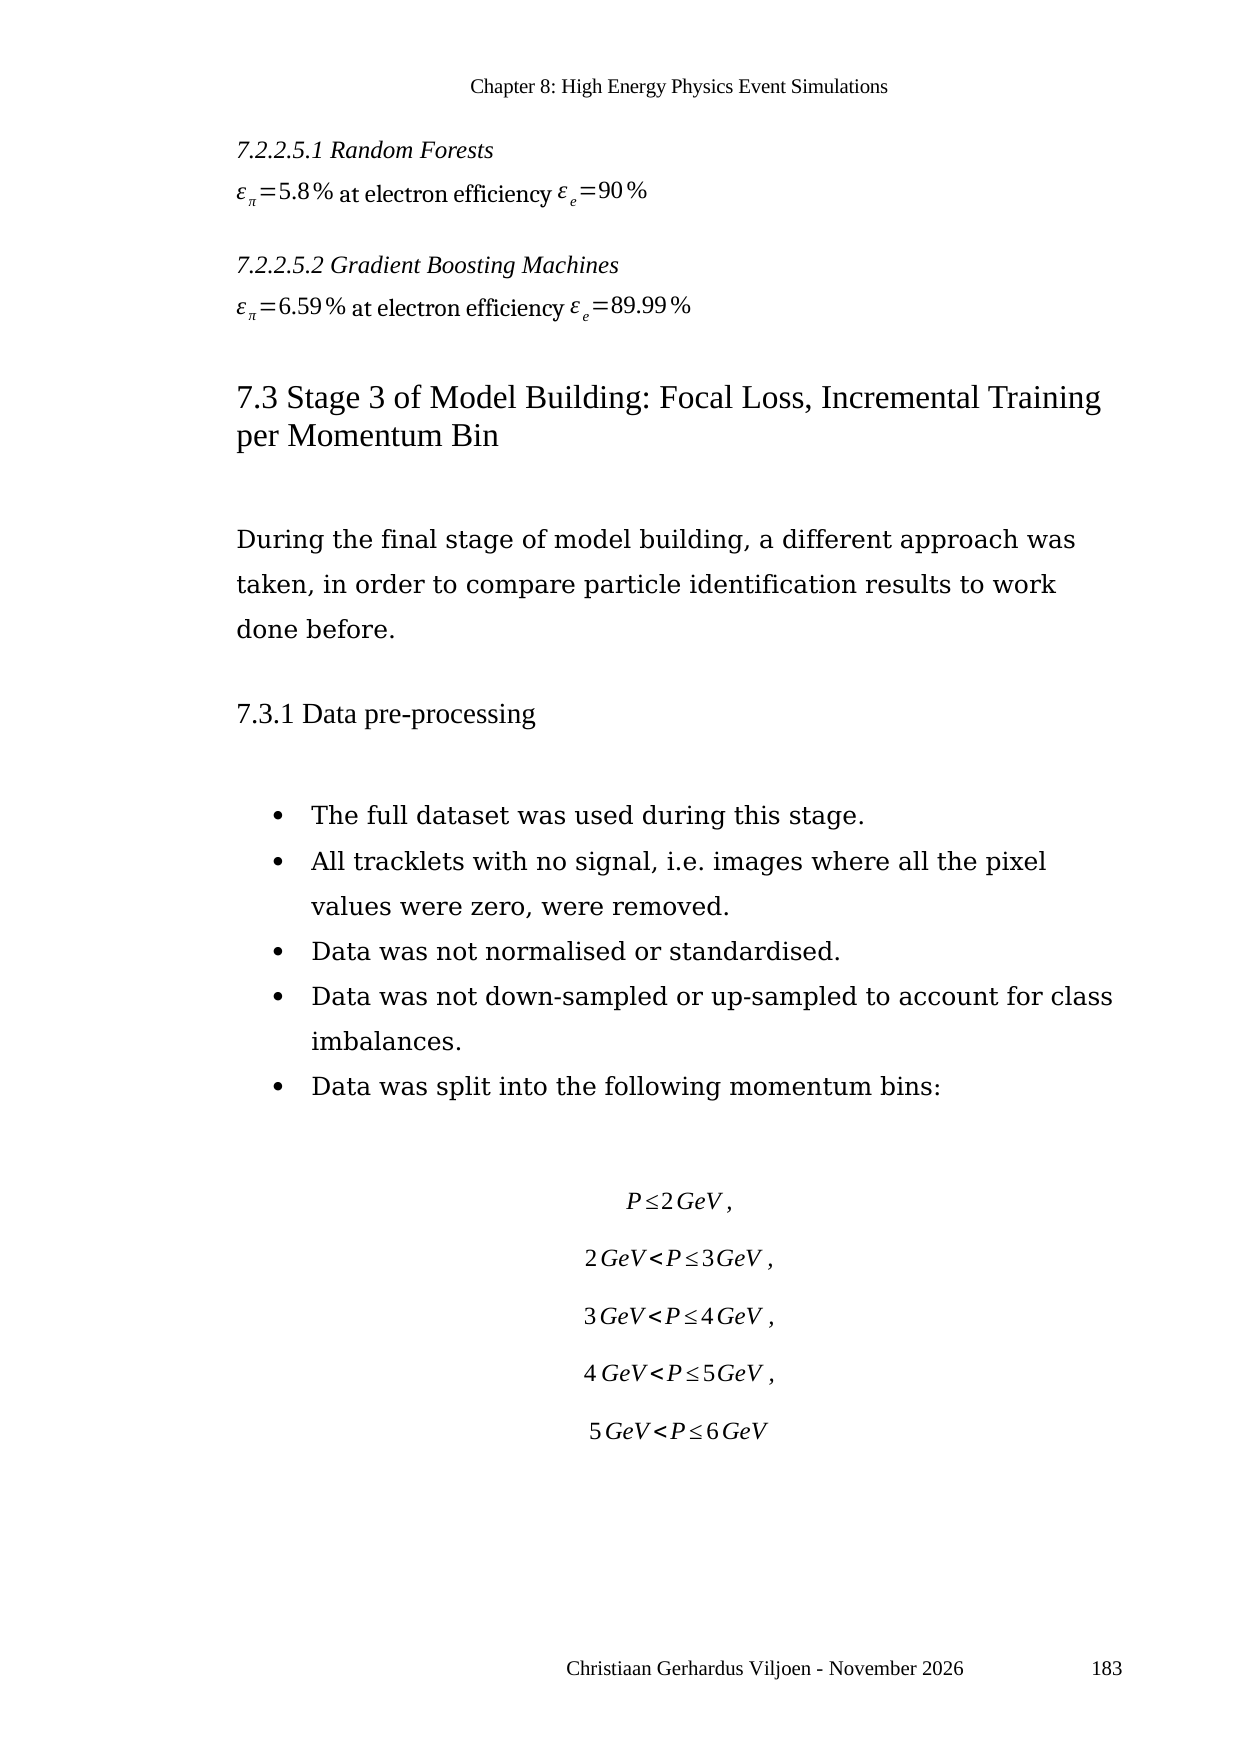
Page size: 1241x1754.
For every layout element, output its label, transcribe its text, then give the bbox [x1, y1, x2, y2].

subtitle Stage 3 of Model Building: Focal Loss, Incremental Training per Momentum Bin [236, 377, 1122, 454]
text During the final stage of model building, a different approach was taken, in order to compare particle identification results to work done before. [236, 524, 1122, 644]
list Data was not normalised or standardised. [274, 936, 1122, 966]
list Data was split into the following momentum bins: [274, 1071, 1122, 1101]
list All tracklets with no signal, i.e. images where all the pixel values were zero, were removed. [274, 845, 1122, 921]
text at electron efficiency [236, 177, 1122, 211]
subtitle Data pre-processing [236, 696, 1122, 730]
list Data was not down-sampled or up-sampled to account for class imbalances. [274, 981, 1122, 1056]
subtitle Random Forests [236, 135, 1122, 164]
text at electron efficiency [236, 291, 1122, 325]
list The full dataset was used during this stage. [274, 800, 1122, 830]
subtitle Gradient Boosting Machines [236, 250, 1122, 279]
